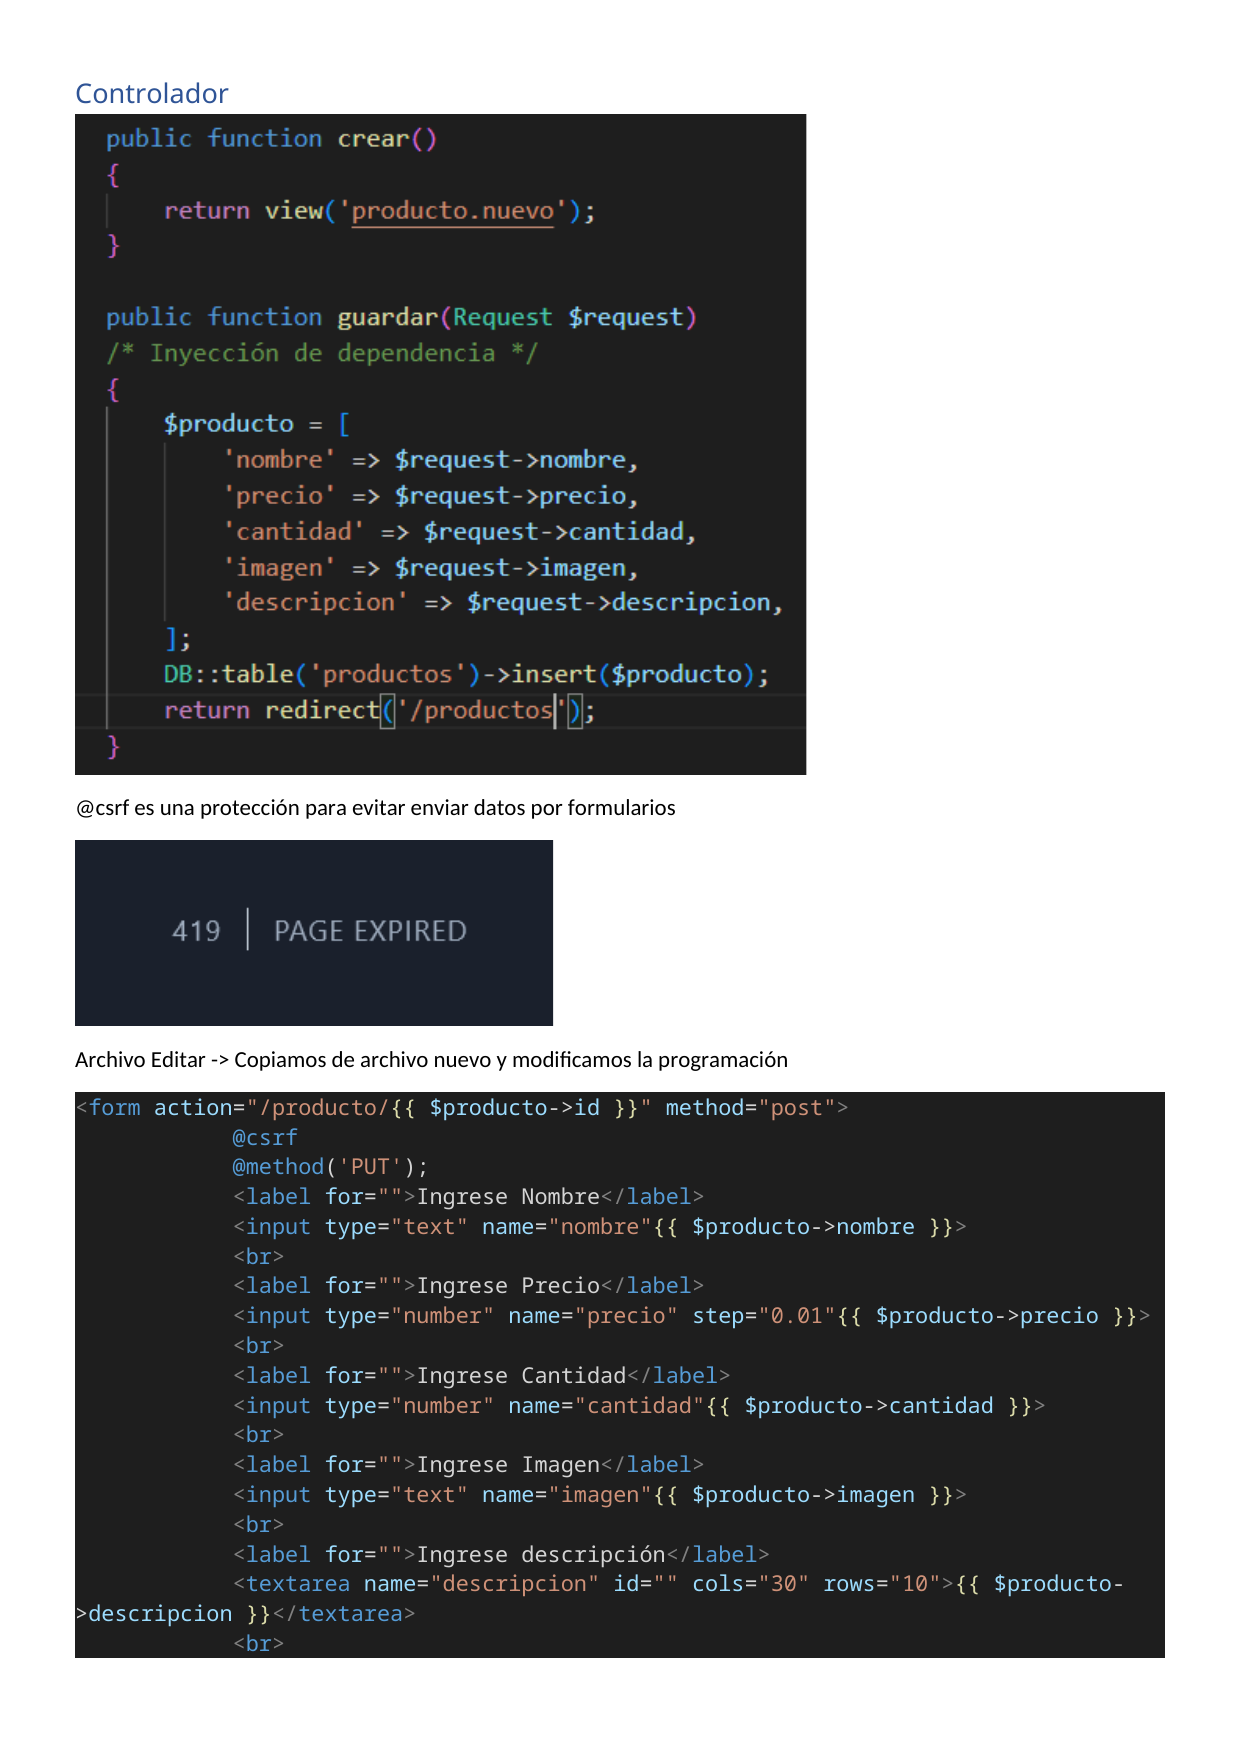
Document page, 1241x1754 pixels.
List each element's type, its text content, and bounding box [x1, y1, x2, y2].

picture [75, 840, 554, 1026]
text @csrf [75, 1121, 1165, 1151]
text <br> [75, 1628, 1165, 1658]
text <br> [75, 1509, 1165, 1538]
text <textarea name="descripcion" id="" cols="30" rows="10">{{ $producto->descripcion }}</textarea> [75, 1568, 1165, 1628]
text <br> [75, 1241, 1165, 1270]
text <label for="">Ingrese descripción</label> [75, 1538, 1165, 1568]
text <input type="text" name="nombre"{{ $producto->nombre }}> [75, 1211, 1165, 1241]
text <input type="text" name="imagen"{{ $producto->imagen }}> [75, 1479, 1165, 1509]
text <label for="">Ingrese Cantidad</label> [75, 1360, 1165, 1389]
text <br> [75, 1330, 1165, 1360]
text <label for="">Ingrese Imagen</label> [75, 1449, 1165, 1479]
text <input type="number" name="precio" step="0.01"{{ $producto->precio }}> [75, 1300, 1165, 1330]
picture [75, 114, 807, 775]
text <form action="/producto/{{ $producto->id }}" method="post"> [75, 1092, 1165, 1121]
subtitle Controlador [75, 75, 1165, 112]
text <input type="number" name="cantidad"{{ $producto->cantidad }}> [75, 1389, 1165, 1419]
text Archivo Editar -> Copiamos de archivo nuevo y modificamos la programación [75, 1045, 1165, 1073]
text <label for="">Ingrese Precio</label> [75, 1270, 1165, 1300]
text @csrf es una protección para evitar enviar datos por formularios [75, 793, 1165, 821]
text @method('PUT'); [75, 1151, 1165, 1181]
text <br> [75, 1419, 1165, 1449]
text <label for="">Ingrese Nombre</label> [75, 1181, 1165, 1211]
